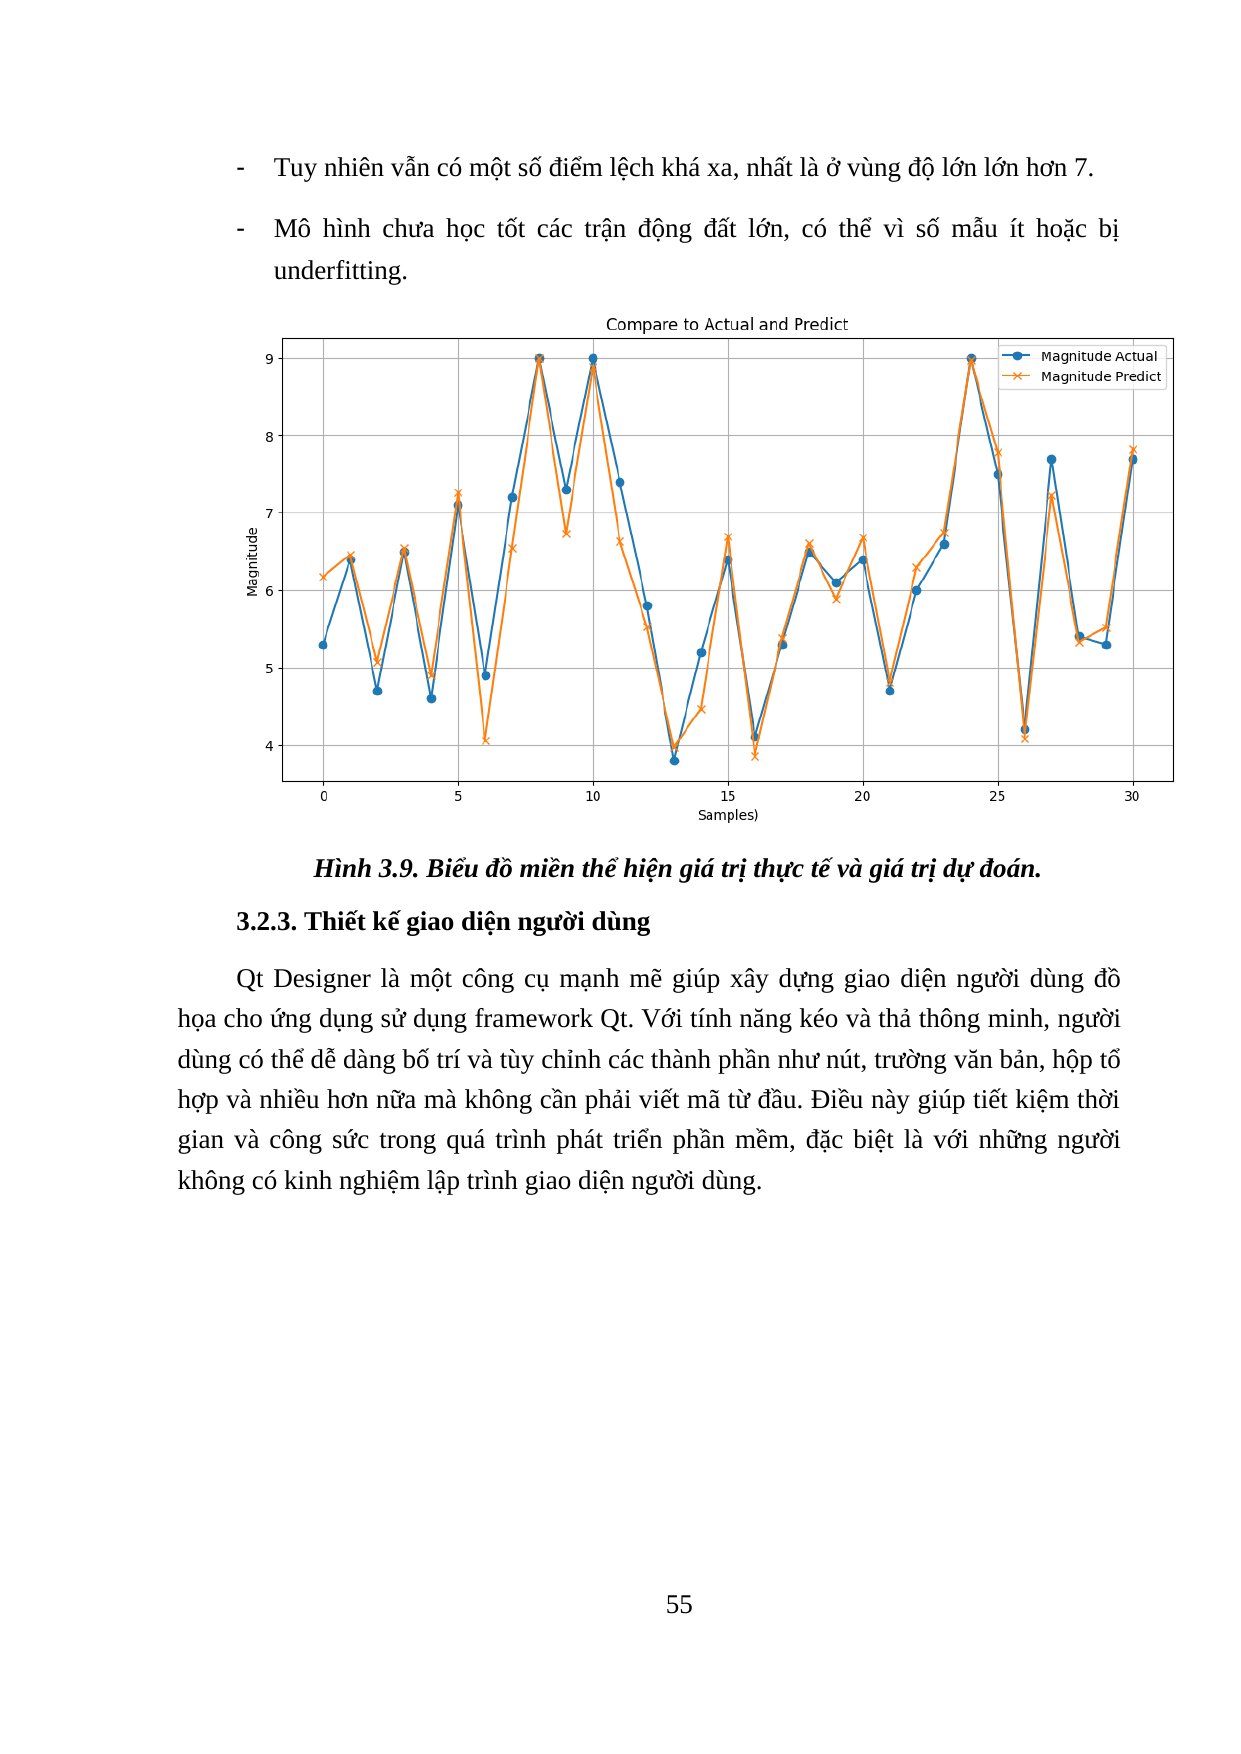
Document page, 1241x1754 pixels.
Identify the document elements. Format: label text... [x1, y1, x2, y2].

list Tuy nhiên vẫn có một số điểm lệch khá xa, nhất là ở vùng độ lớn lớn hơn 7. [236, 148, 1122, 184]
list Mô hình chưa học tốt các trận động đất lớn, có thể vì số mẫu ít hoặc bị underfitting. [236, 208, 1122, 285]
picture [236, 307, 1182, 831]
text Hình 3.9. Biểu đồ miền thể hiện giá trị thực tế và giá trị dự đoán. [177, 852, 1122, 883]
text 3.2.3. Thiết kế giao diện người dùng [177, 905, 1122, 936]
text Qt Designer là một công cụ mạnh mẽ giúp xây dựng giao diện người dùng đồ họa cho ứng dụng sử dụng framework Qt. Với tính năng kéo và thả thông minh, người dùng có thể dễ dàng bố trí và tùy chỉnh các thành phần như nút, trường văn bản, hộp tổ hợp và nhiều hơn nữa mà không cần phải viết mã từ đầu. Điều này giúp tiết kiệm thời gian và công sức trong quá trình phát triển phần mềm, đặc biệt là với những người không có kinh nghiệm lập trình giao diện người dùng. [177, 962, 1122, 1195]
